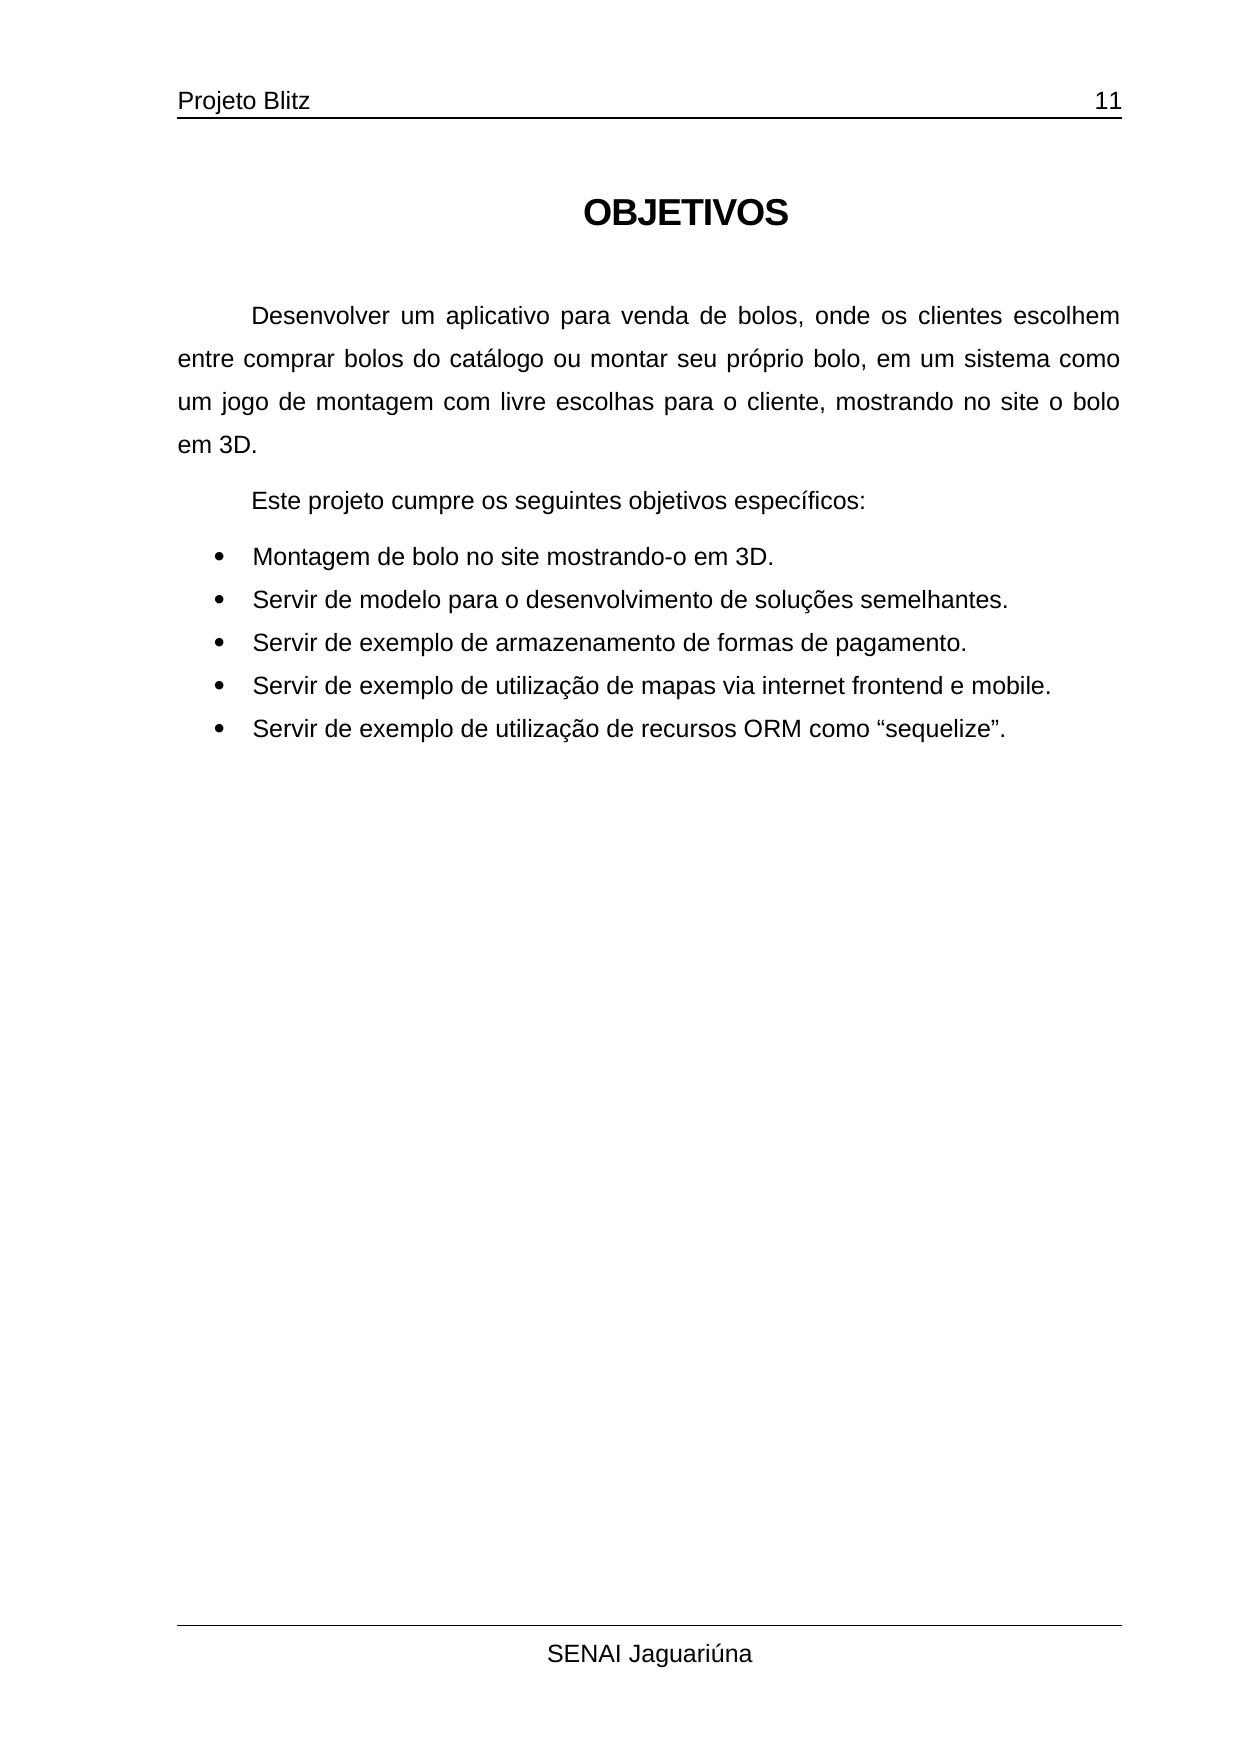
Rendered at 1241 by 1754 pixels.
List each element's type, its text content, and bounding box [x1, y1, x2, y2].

list Servir de exemplo de utilização de mapas via internet frontend e mobile. [215, 671, 1122, 700]
list Servir de modelo para o desenvolvimento de soluções semelhantes. [215, 585, 1122, 614]
list Servir de exemplo de utilização de recursos ORM como “sequelize”. [215, 714, 1122, 743]
text Este projeto cumpre os seguintes objetivos específicos: [177, 486, 1122, 515]
list Montagem de bolo no site mostrando-o em 3D. [215, 542, 1122, 570]
text Desenvolver um aplicativo para venda de bolos, onde os clientes escolhem entre comprar bolos do catálogo ou montar seu próprio bolo, em um sistema como um jogo de montagem com livre escolhas para o cliente, mostrando no site o bolo em 3D. [177, 301, 1122, 459]
title Objetivos [177, 190, 1122, 233]
list Servir de exemplo de armazenamento de formas de pagamento. [215, 628, 1122, 657]
